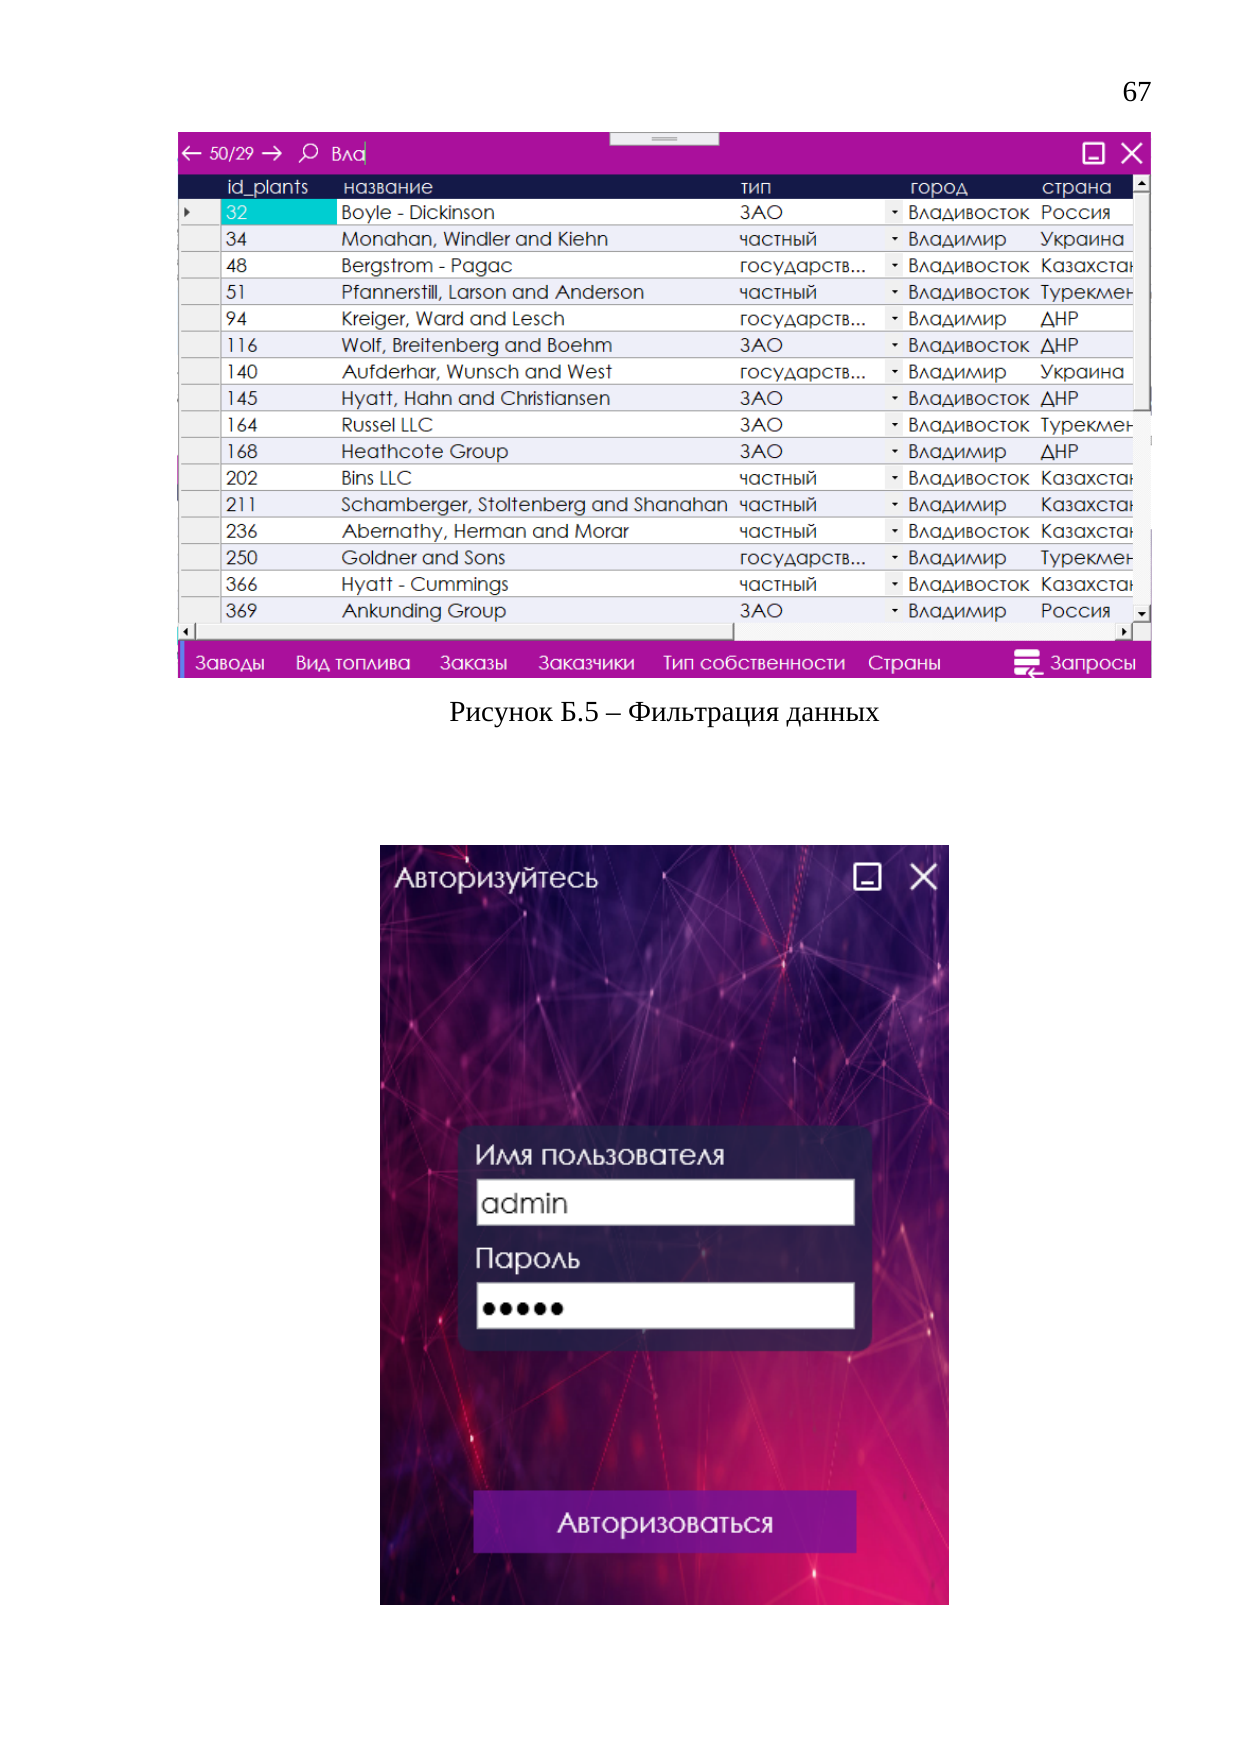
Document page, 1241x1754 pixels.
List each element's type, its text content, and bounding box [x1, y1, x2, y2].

picture [380, 845, 949, 1605]
picture [177, 132, 1152, 678]
text Рисунок Б.5 – Фильтрация данных [177, 694, 1152, 728]
